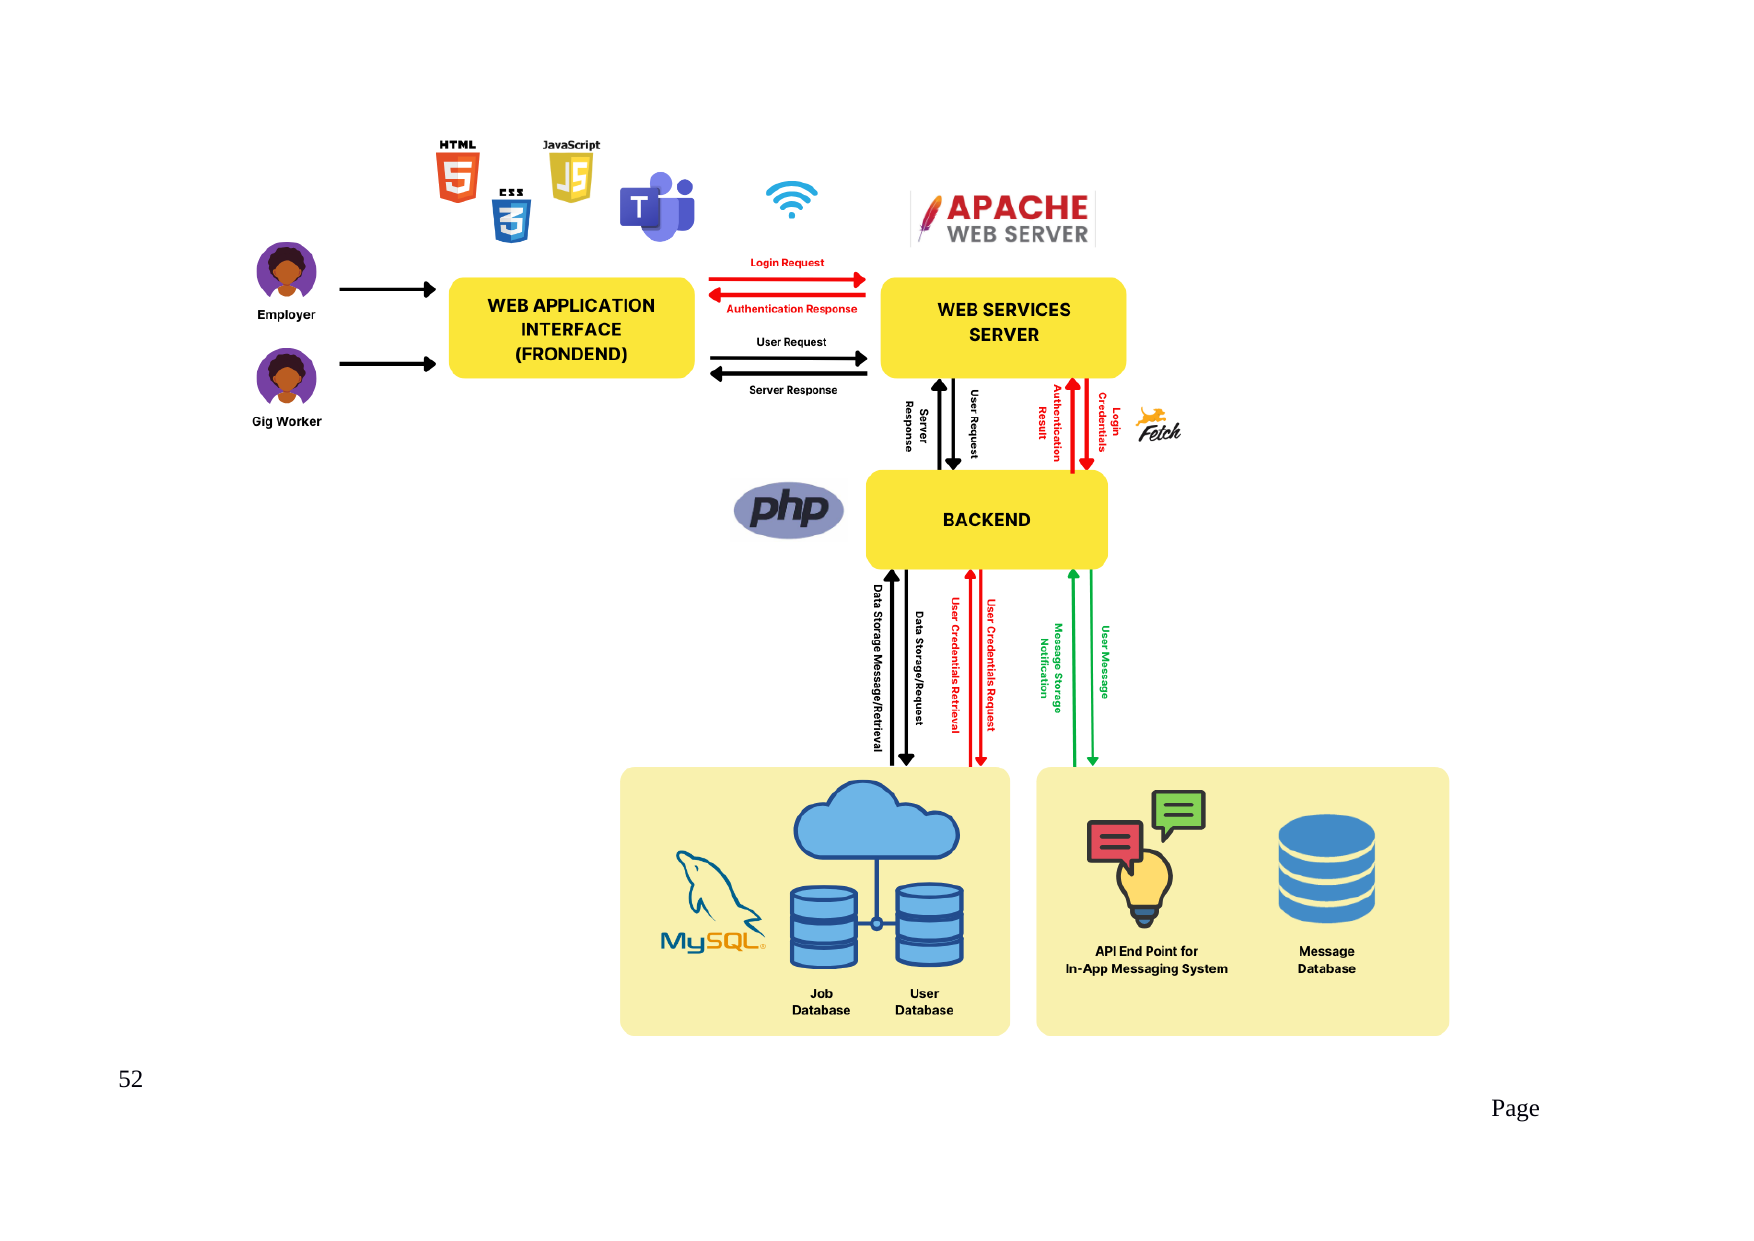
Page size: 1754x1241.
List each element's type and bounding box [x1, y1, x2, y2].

picture [235, 118, 1461, 1050]
